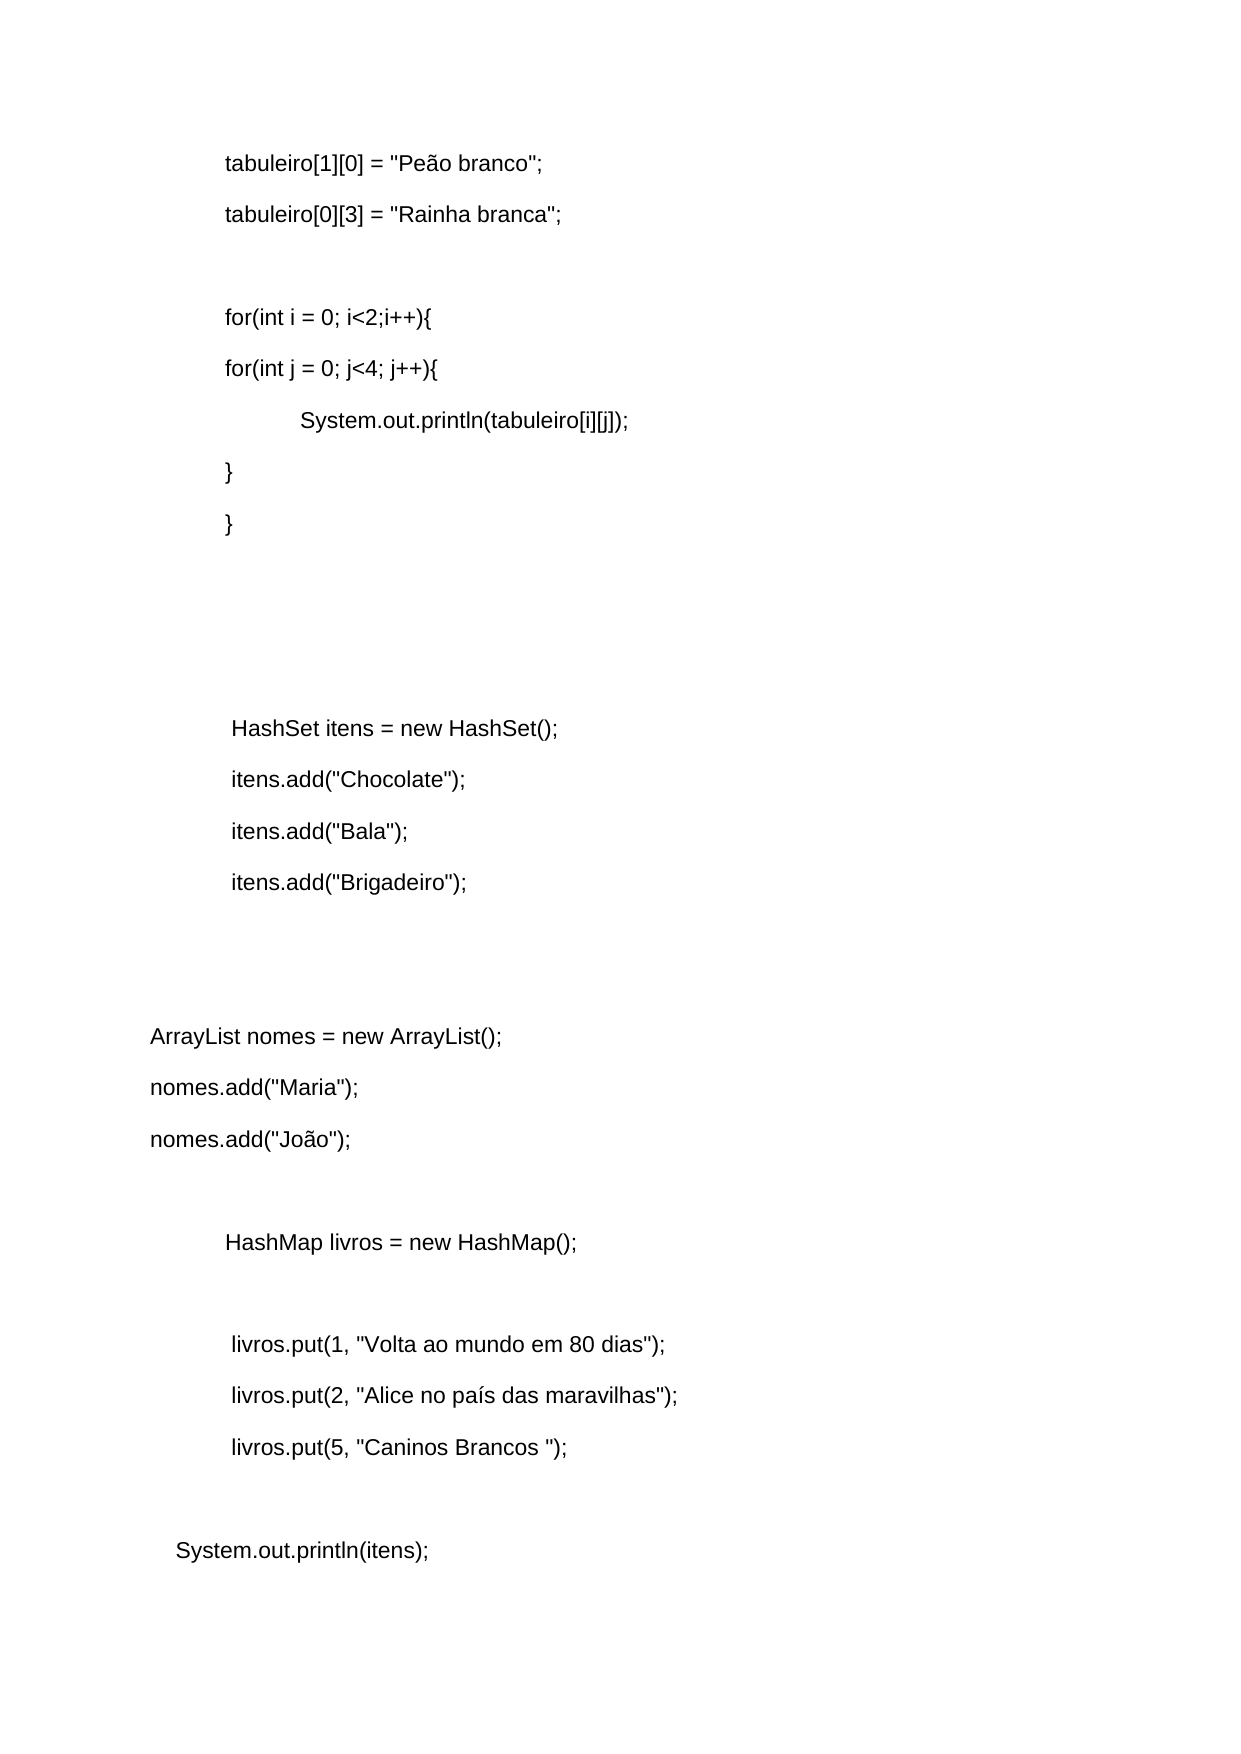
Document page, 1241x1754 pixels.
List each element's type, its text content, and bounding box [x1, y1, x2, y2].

text livros.put(5, "Caninos Brancos "); [150, 1434, 1090, 1460]
text } [150, 458, 1090, 484]
text livros.put(1, "Volta ao mundo em 80 dias"); [150, 1331, 1090, 1357]
text nomes.add("Maria"); [150, 1074, 1090, 1101]
text livros.put(2, "Alice no país das maravilhas"); [150, 1382, 1090, 1409]
text System.out.println(tabuleiro[i][j]); [150, 407, 1090, 433]
text itens.add("Chocolate"); [150, 766, 1090, 793]
text itens.add("Bala"); [150, 818, 1090, 844]
text itens.add("Brigadeiro"); [150, 869, 1090, 895]
text nomes.add("João"); [150, 1126, 1090, 1152]
text HashSet itens = new HashSet(); [150, 715, 1090, 741]
text tabuleiro[1][0] = "Peão branco"; [150, 150, 1090, 176]
text for(int i = 0; i<2;i++){ [150, 304, 1090, 330]
text for(int j = 0; j<4; j++){ [150, 355, 1090, 382]
text tabuleiro[0][3] = "Rainha branca"; [150, 201, 1090, 228]
text System.out.println(itens); [150, 1537, 1090, 1563]
text ArrayList nomes = new ArrayList(); [150, 1023, 1090, 1049]
text HashMap livros = new HashMap(); [150, 1228, 1090, 1255]
text } [150, 509, 1090, 536]
